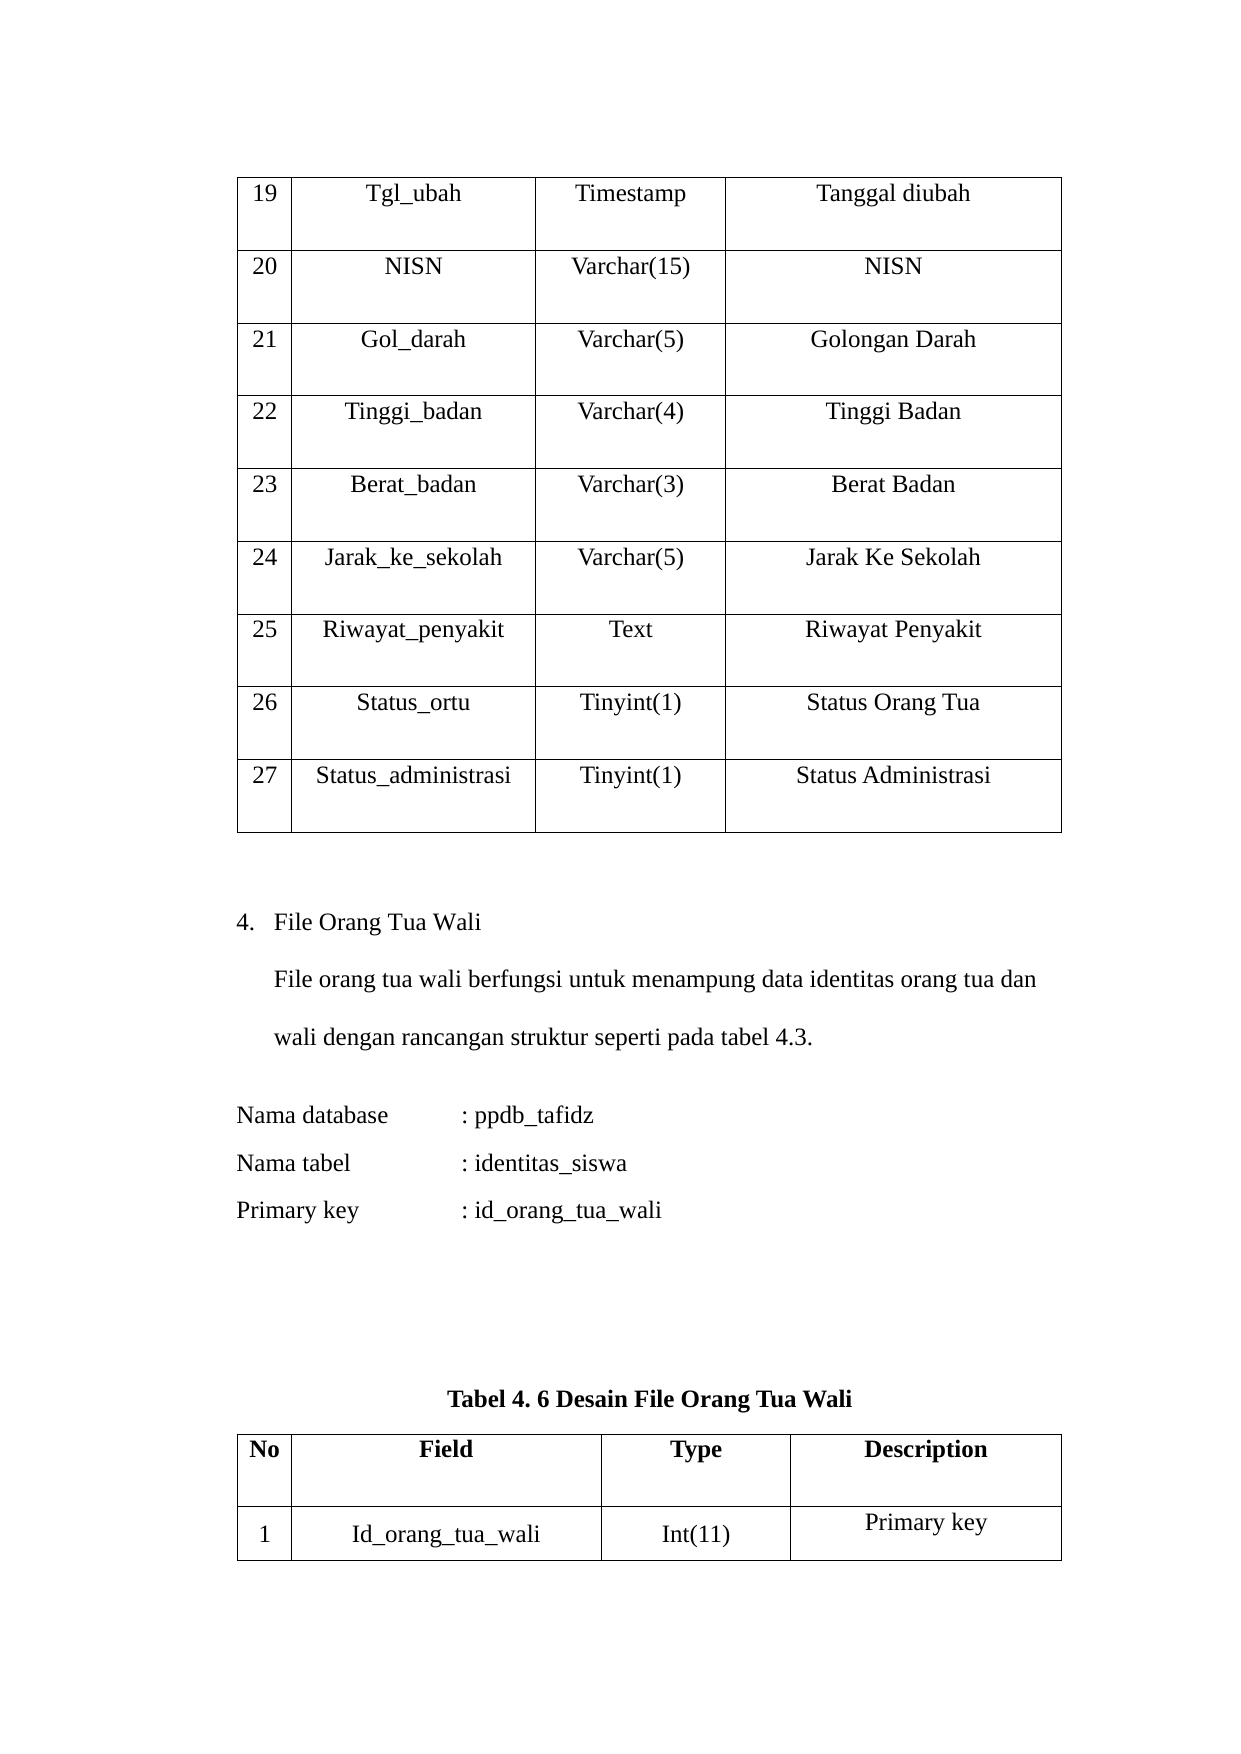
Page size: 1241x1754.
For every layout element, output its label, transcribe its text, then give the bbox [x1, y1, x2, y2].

table_cell Tinyint(1) [536, 687, 725, 759]
table_cell Int(11) [602, 1507, 790, 1560]
table_cell NISN [292, 251, 535, 323]
table_cell Status_ortu [292, 687, 535, 759]
table_header Description [791, 1435, 1061, 1506]
table_cell 23 [238, 469, 291, 541]
table_cell Varchar(5) [536, 324, 725, 395]
table_cell Riwayat Penyakit [726, 615, 1061, 686]
table_header No [238, 1435, 291, 1506]
text Nama database : ppdb_tafidz [236, 1100, 1063, 1129]
table_cell 20 [238, 251, 291, 323]
table_cell Timestamp [536, 178, 725, 250]
table_cell Varchar(3) [536, 469, 725, 541]
table_cell Tinyint(1) [536, 760, 725, 832]
table_cell 19 [238, 178, 291, 250]
table_cell Id_orang_tua_wali [292, 1507, 601, 1560]
table_cell 26 [238, 687, 291, 759]
table_cell Jarak Ke Sekolah [726, 542, 1061, 613]
table_header Field [292, 1435, 601, 1506]
table_cell Riwayat_penyakit [292, 615, 535, 686]
table_cell NISN [726, 251, 1061, 323]
table_cell Berat_badan [292, 469, 535, 541]
table_cell 24 [238, 542, 291, 613]
table_cell Tgl_ubah [292, 178, 535, 250]
table_cell Tinggi_badan [292, 396, 535, 468]
table_cell 21 [238, 324, 291, 395]
list File orang tua wali berfungsi untuk menampung data identitas orang tua dan wali dengan rancangan struktur seperti pada tabel 4.3. [274, 964, 1063, 1051]
table_cell 1 [238, 1507, 291, 1560]
table_cell Varchar(5) [536, 542, 725, 613]
table_cell Text [536, 615, 725, 686]
table_cell Status Administrasi [726, 760, 1061, 832]
table_header Type [602, 1435, 790, 1506]
table_cell Status Orang Tua [726, 687, 1061, 759]
table_cell Tanggal diubah [726, 178, 1061, 250]
list File Orang Tua Wali [236, 907, 1063, 936]
table_cell Berat Badan [726, 469, 1061, 541]
table_cell 27 [238, 760, 291, 832]
table_cell Status_administrasi [292, 760, 535, 832]
table_cell Golongan Darah [726, 324, 1061, 395]
text Primary key : id_orang_tua_wali [236, 1196, 1063, 1224]
table_cell 22 [238, 396, 291, 468]
table_cell Jarak_ke_sekolah [292, 542, 535, 613]
table_cell Gol_darah [292, 324, 535, 395]
table_cell 25 [238, 615, 291, 686]
table_cell Varchar(15) [536, 251, 725, 323]
text Nama tabel : identitas_siswa [236, 1148, 1063, 1177]
table_cell Tinggi Badan [726, 396, 1061, 468]
table_cell Primary key [791, 1507, 1061, 1560]
table_cell Varchar(4) [536, 396, 725, 468]
